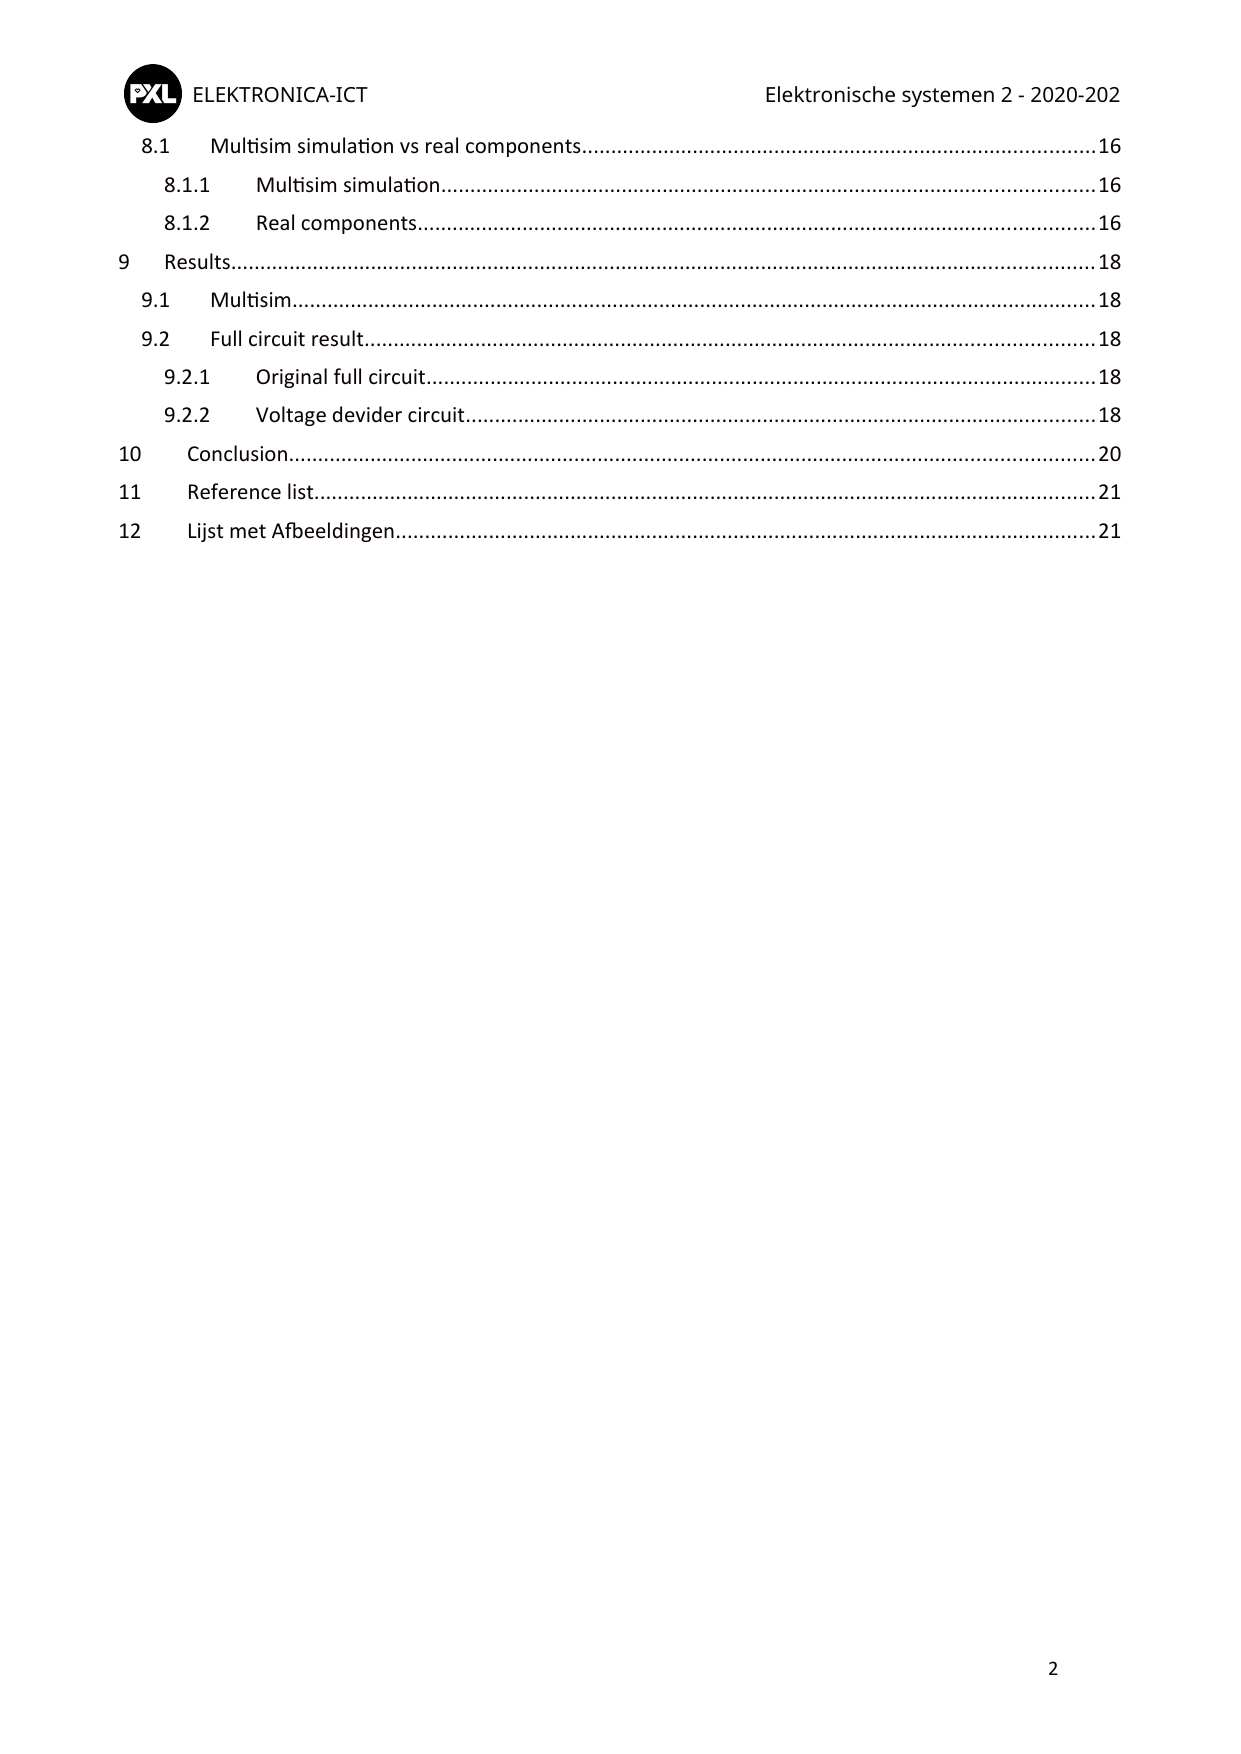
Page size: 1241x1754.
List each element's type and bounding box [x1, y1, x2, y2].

picture [118, 59, 188, 129]
